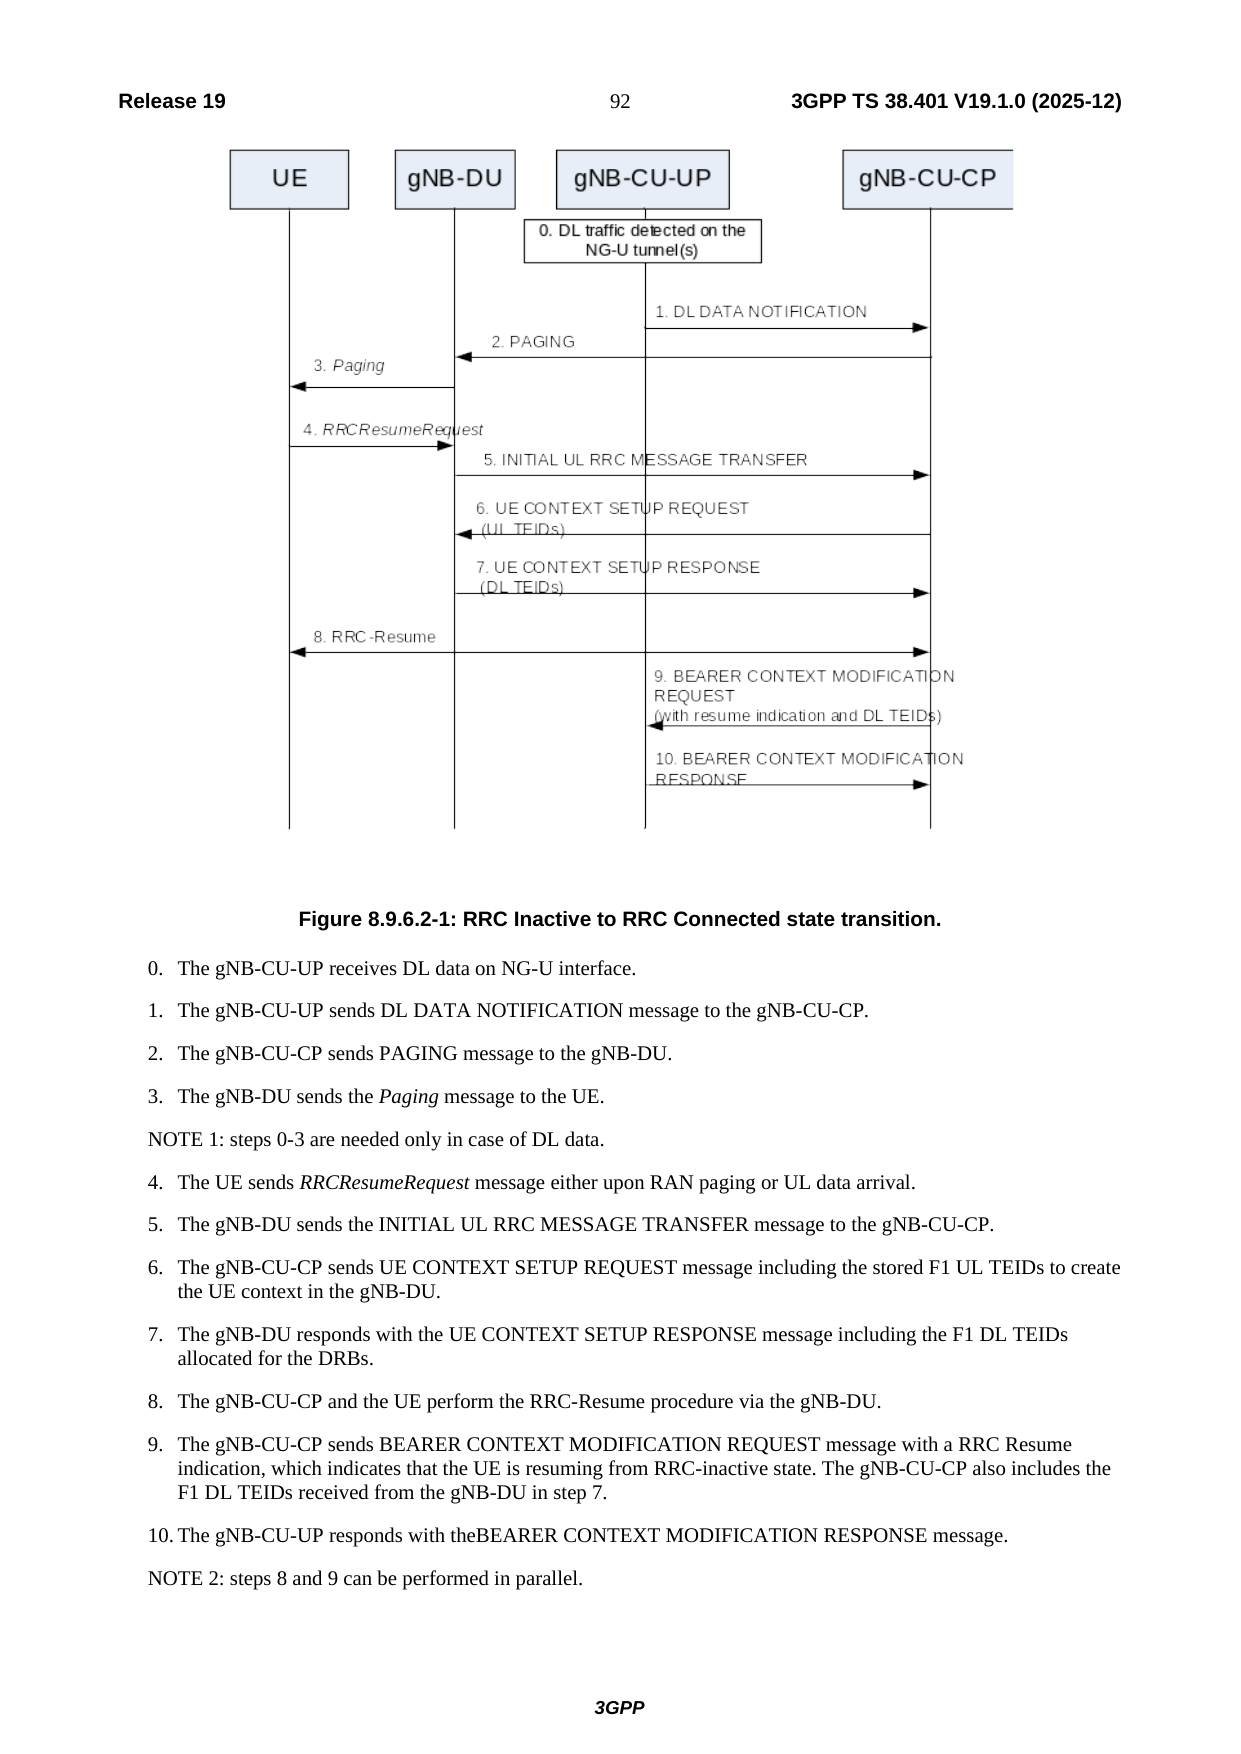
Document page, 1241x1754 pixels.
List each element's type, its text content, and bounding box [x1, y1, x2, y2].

text NOTE 1: steps 0-3 are needed only in case of DL data. [148, 1127, 1122, 1151]
text 8. The gNB-CU-CP and the UE perform the RRC-Resume procedure via the gNB-DU. [148, 1389, 1122, 1413]
text 5. The gNB-DU sends the INITIAL UL RRC MESSAGE TRANSFER message to the gNB-CU-CP. [148, 1212, 1122, 1236]
text 9. The gNB-CU-CP sends BEARER CONTEXT MODIFICATION REQUEST message with a RRC Resume indication, which indicates that the UE is resuming from RRC-inactive state. The gNB-CU-CP also includes the F1 DL TEIDs received from the gNB-DU in step 7. [148, 1432, 1122, 1504]
text 0. The gNB-CU-UP receives DL data on NG-U interface. [148, 956, 1122, 979]
text 4. The UE sends RRCResumeRequest message either upon RAN paging or UL data arrival. [148, 1169, 1122, 1194]
text 1. The gNB-CU-UP sends DL DATA NOTIFICATION message to the gNB-CU-CP. [148, 998, 1122, 1022]
text 7. The gNB-DU responds with the UE CONTEXT SETUP RESPONSE message including the F1 DL TEIDs allocated for the DRBs. [148, 1322, 1122, 1370]
text NOTE 2: steps 8 and 9 can be performed in parallel. [148, 1566, 1122, 1589]
text 10. The gNB-CU-UP responds with theBEARER CONTEXT MODIFICATION RESPONSE message. [148, 1523, 1122, 1547]
text 6. The gNB-CU-CP sends UE CONTEXT SETUP REQUEST message including the stored F1 UL TEIDs to create the UE context in the gNB-DU. [148, 1255, 1122, 1303]
text 3. The gNB-DU sends the Paging message to the UE. [148, 1084, 1122, 1108]
text Figure 8.9.6.2-1: RRC Inactive to RRC Connected state transition. [118, 907, 1122, 931]
text 2. The gNB-CU-CP sends PAGING message to the gNB-DU. [148, 1041, 1122, 1065]
